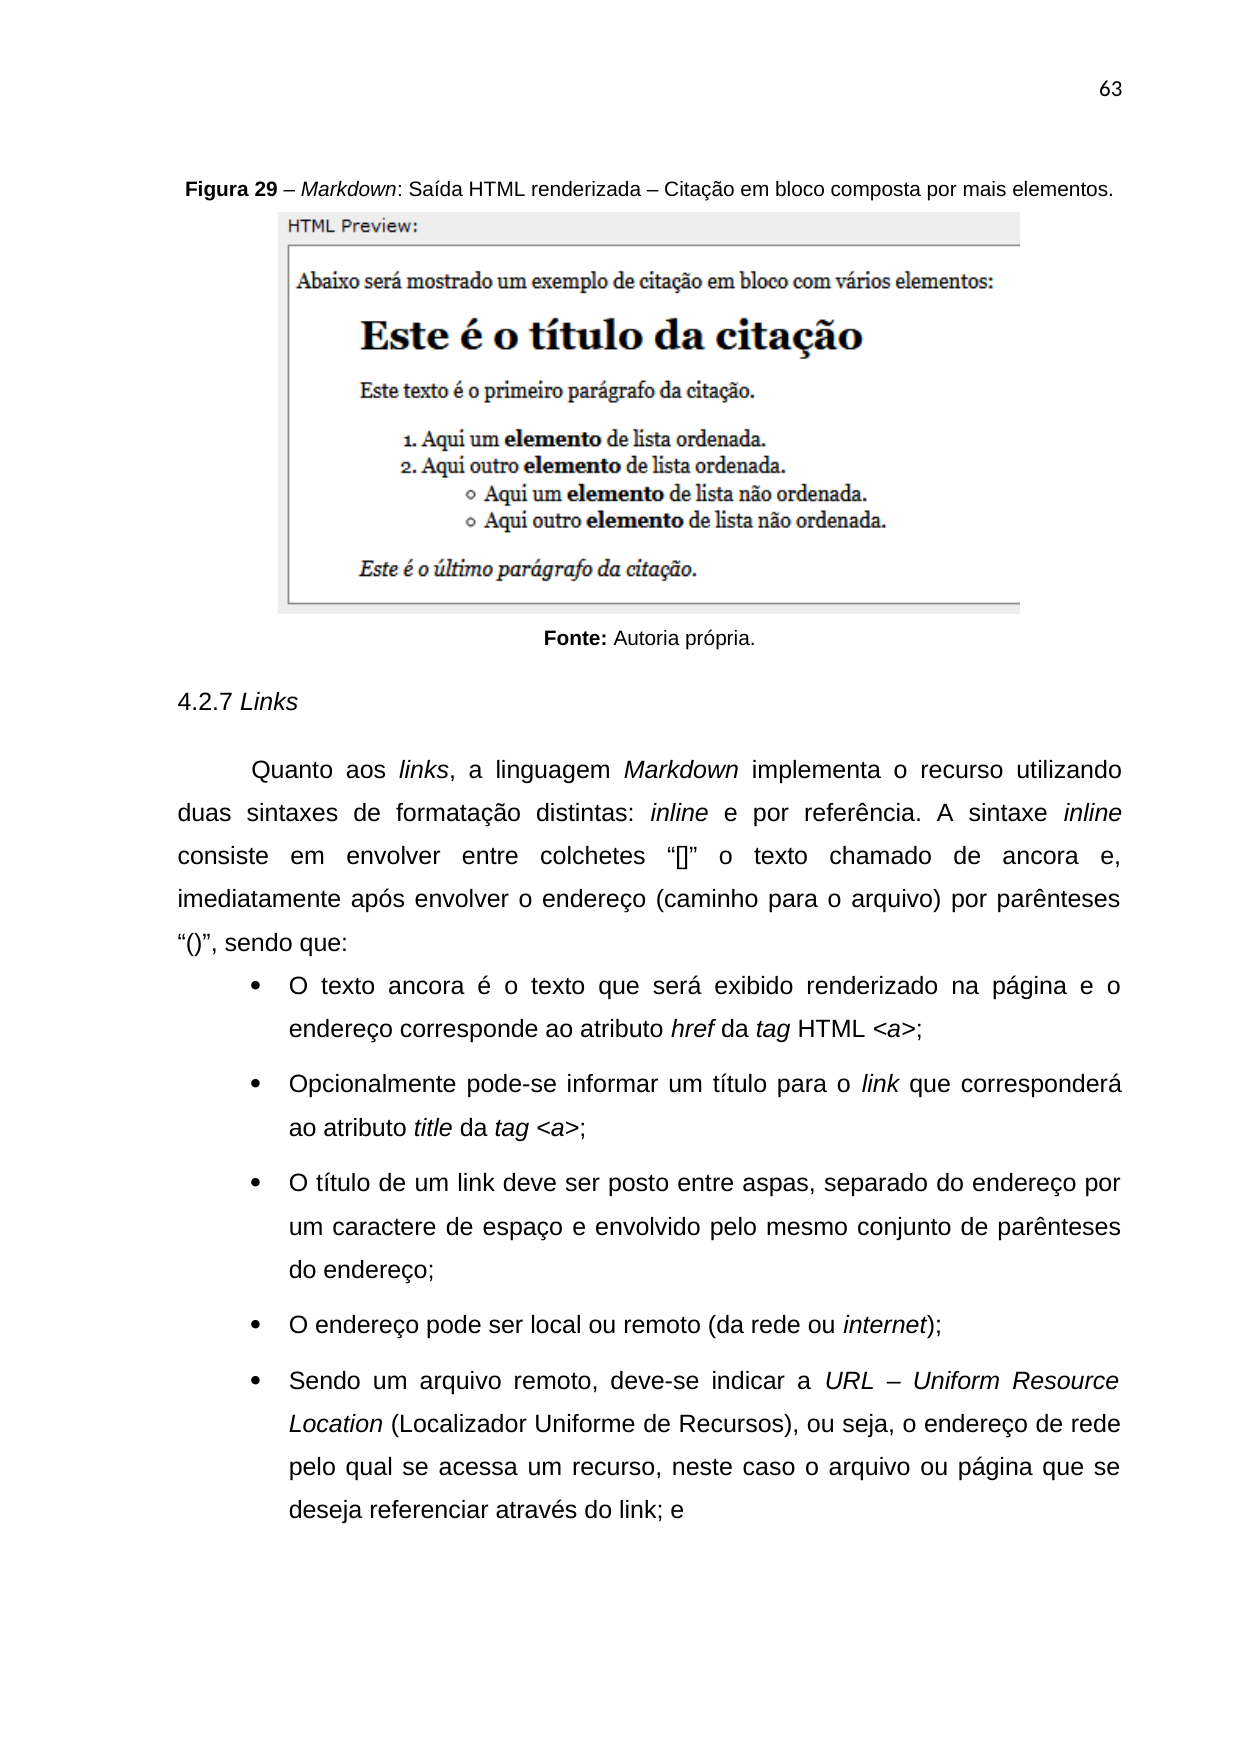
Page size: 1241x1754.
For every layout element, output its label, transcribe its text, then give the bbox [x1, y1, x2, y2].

text Links [177, 687, 1122, 716]
picture [277, 212, 1020, 614]
list Sendo um arquivo remoto, deve-se indicar a URL – Uniform Resource Location (Localizador Uniforme de Recursos), ou seja, o endereço de rede pelo qual se acessa um recurso, neste caso o arquivo ou página que se deseja referenciar através do link; e [251, 1366, 1122, 1524]
list O texto ancora é o texto que será exibido renderizado na página e o endereço corresponde ao atributo href da tag HTML <a>; [251, 971, 1122, 1043]
list O endereço pode ser local ou remoto (da rede ou internet); [251, 1310, 1122, 1339]
text Quanto aos links, a linguagem Markdown implementa o recurso utilizando duas sintaxes de formatação distintas: inline e por referência. A sintaxe inline consiste em envolver entre colchetes “[]” o texto chamado de ancora e, imediatamente após envolver o endereço (caminho para o arquivo) por parênteses “()”, sendo que: [177, 755, 1122, 956]
list O título de um link deve ser posto entre aspas, separado do endereço por um caractere de espaço e envolvido pelo mesmo conjunto de parênteses do endereço; [251, 1168, 1122, 1283]
list Opcionalmente pode-se informar um título para o link que corresponderá ao atributo title da tag <a>; [251, 1069, 1122, 1141]
text Figura 29 – Markdown: Saída HTML renderizada – Citação em bloco composta por mais elementos. [177, 177, 1122, 201]
